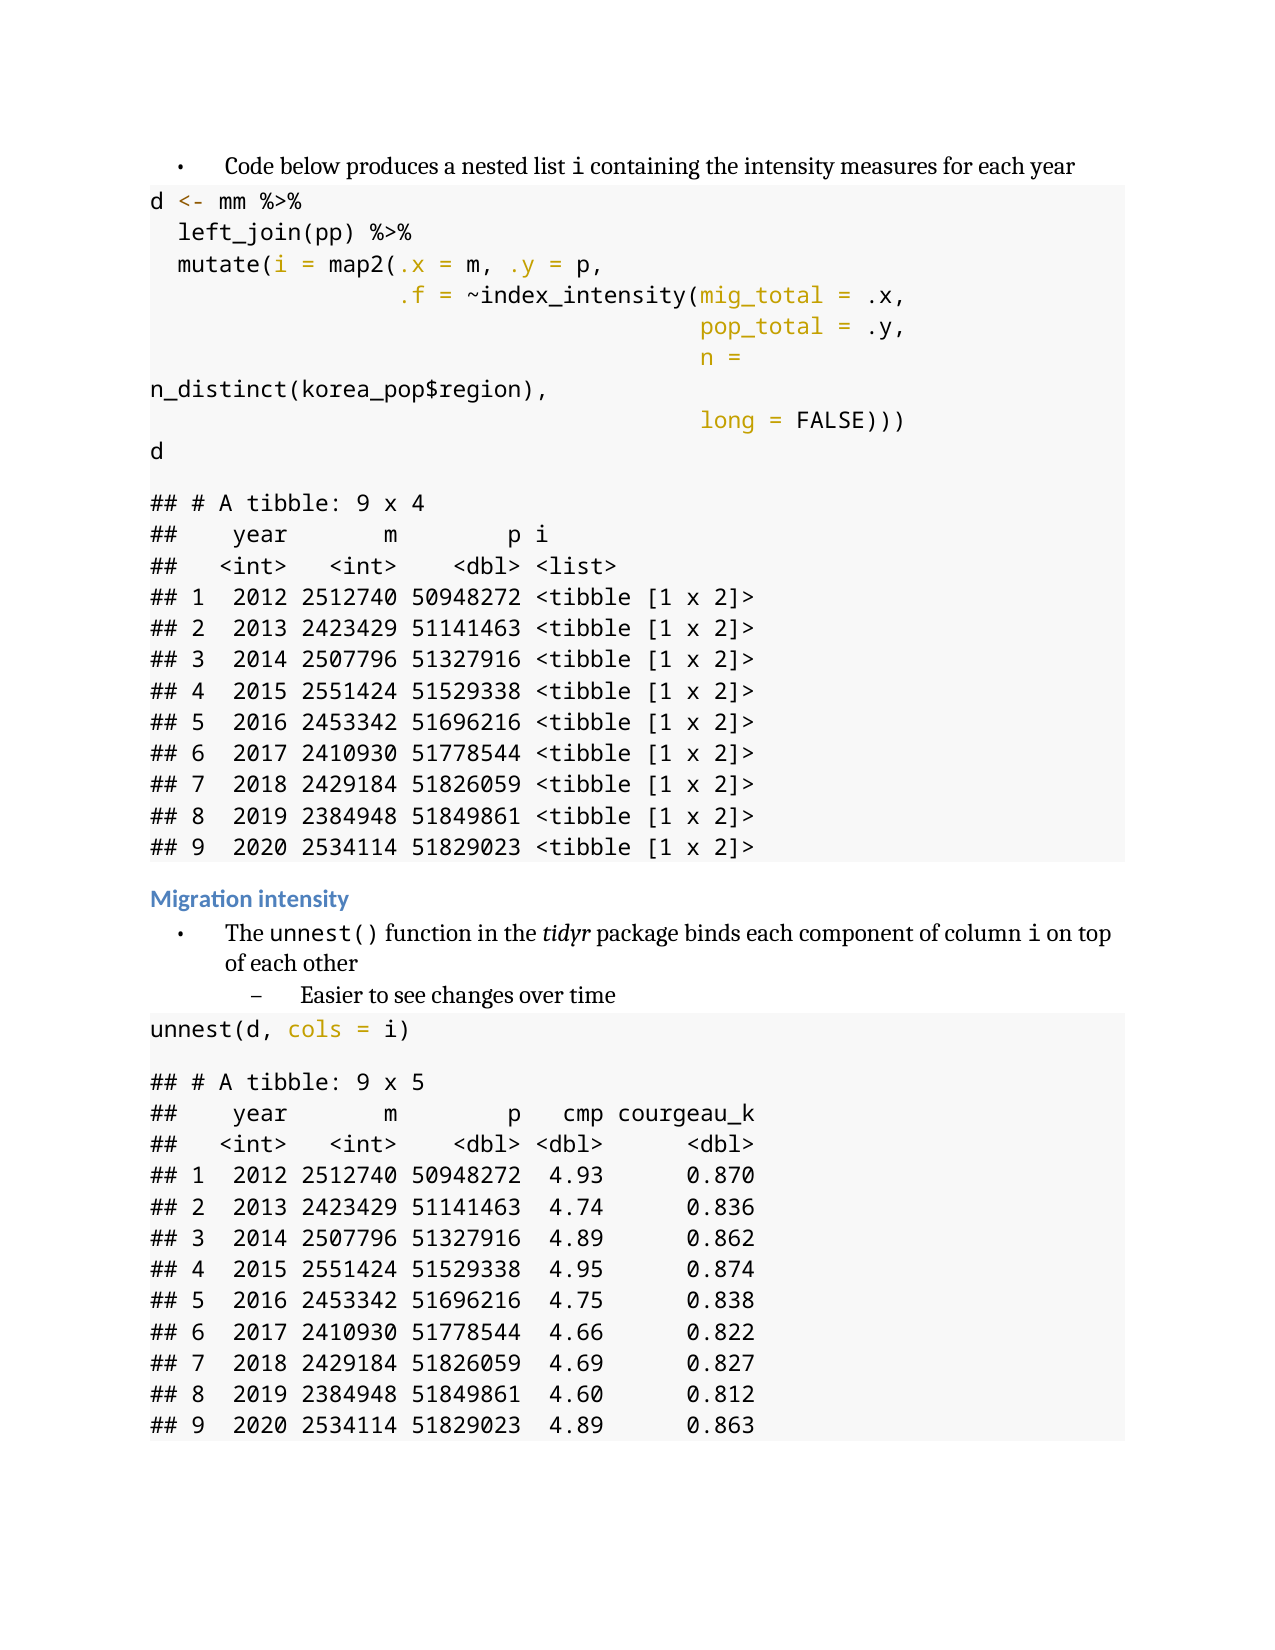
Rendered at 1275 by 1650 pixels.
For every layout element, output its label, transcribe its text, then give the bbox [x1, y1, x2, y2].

text ## # A tibble: 9 x 4 ## year m p i ## <int> <int> <dbl> <list> ## 1 2012 2512740 50948272 <tibble [1 x 2]> ## 2 2013 2423429 51141463 <tibble [1 x 2]> ## 3 2014 2507796 51327916 <tibble [1 x 2]> ## 4 2015 2551424 51529338 <tibble [1 x 2]> ## 5 2016 2453342 51696216 <tibble [1 x 2]> ## 6 2017 2410930 51778544 <tibble [1 x 2]> ## 7 2018 2429184 51826059 <tibble [1 x 2]> ## 8 2019 2384948 51849861 <tibble [1 x 2]> ## 9 2020 2534114 51829023 <tibble [1 x 2]> [150, 487, 1125, 862]
list Easier to see changes over time [250, 981, 1125, 1010]
list Code below produces a nested list i containing the intensity measures for each year [175, 150, 1125, 181]
text ## # A tibble: 9 x 5 ## year m p cmp courgeau_k ## <int> <int> <dbl> <dbl> <dbl> ## 1 2012 2512740 50948272 4.93 0.870 ## 2 2013 2423429 51141463 4.74 0.836 ## 3 2014 2507796 51327916 4.89 0.862 ## 4 2015 2551424 51529338 4.95 0.874 ## 5 2016 2453342 51696216 4.75 0.838 ## 6 2017 2410930 51778544 4.66 0.822 ## 7 2018 2429184 51826059 4.69 0.827 ## 8 2019 2384948 51849861 4.60 0.812 ## 9 2020 2534114 51829023 4.89 0.863 [150, 1066, 1125, 1441]
list The unnest() function in the tidyr package binds each component of column i on top of each other [175, 917, 1125, 977]
text unnest(d, cols = i) [150, 1013, 1125, 1045]
text d <- mm %>% left_join(pp) %>% mutate(i = map2(.x = m, .y = p, .f = ~index_intensity(mig_total = .x, pop_total = .y, n = n_distinct(korea_pop$region), long = FALSE))) d [150, 185, 1125, 466]
subtitle Migration intensity [150, 883, 1125, 913]
